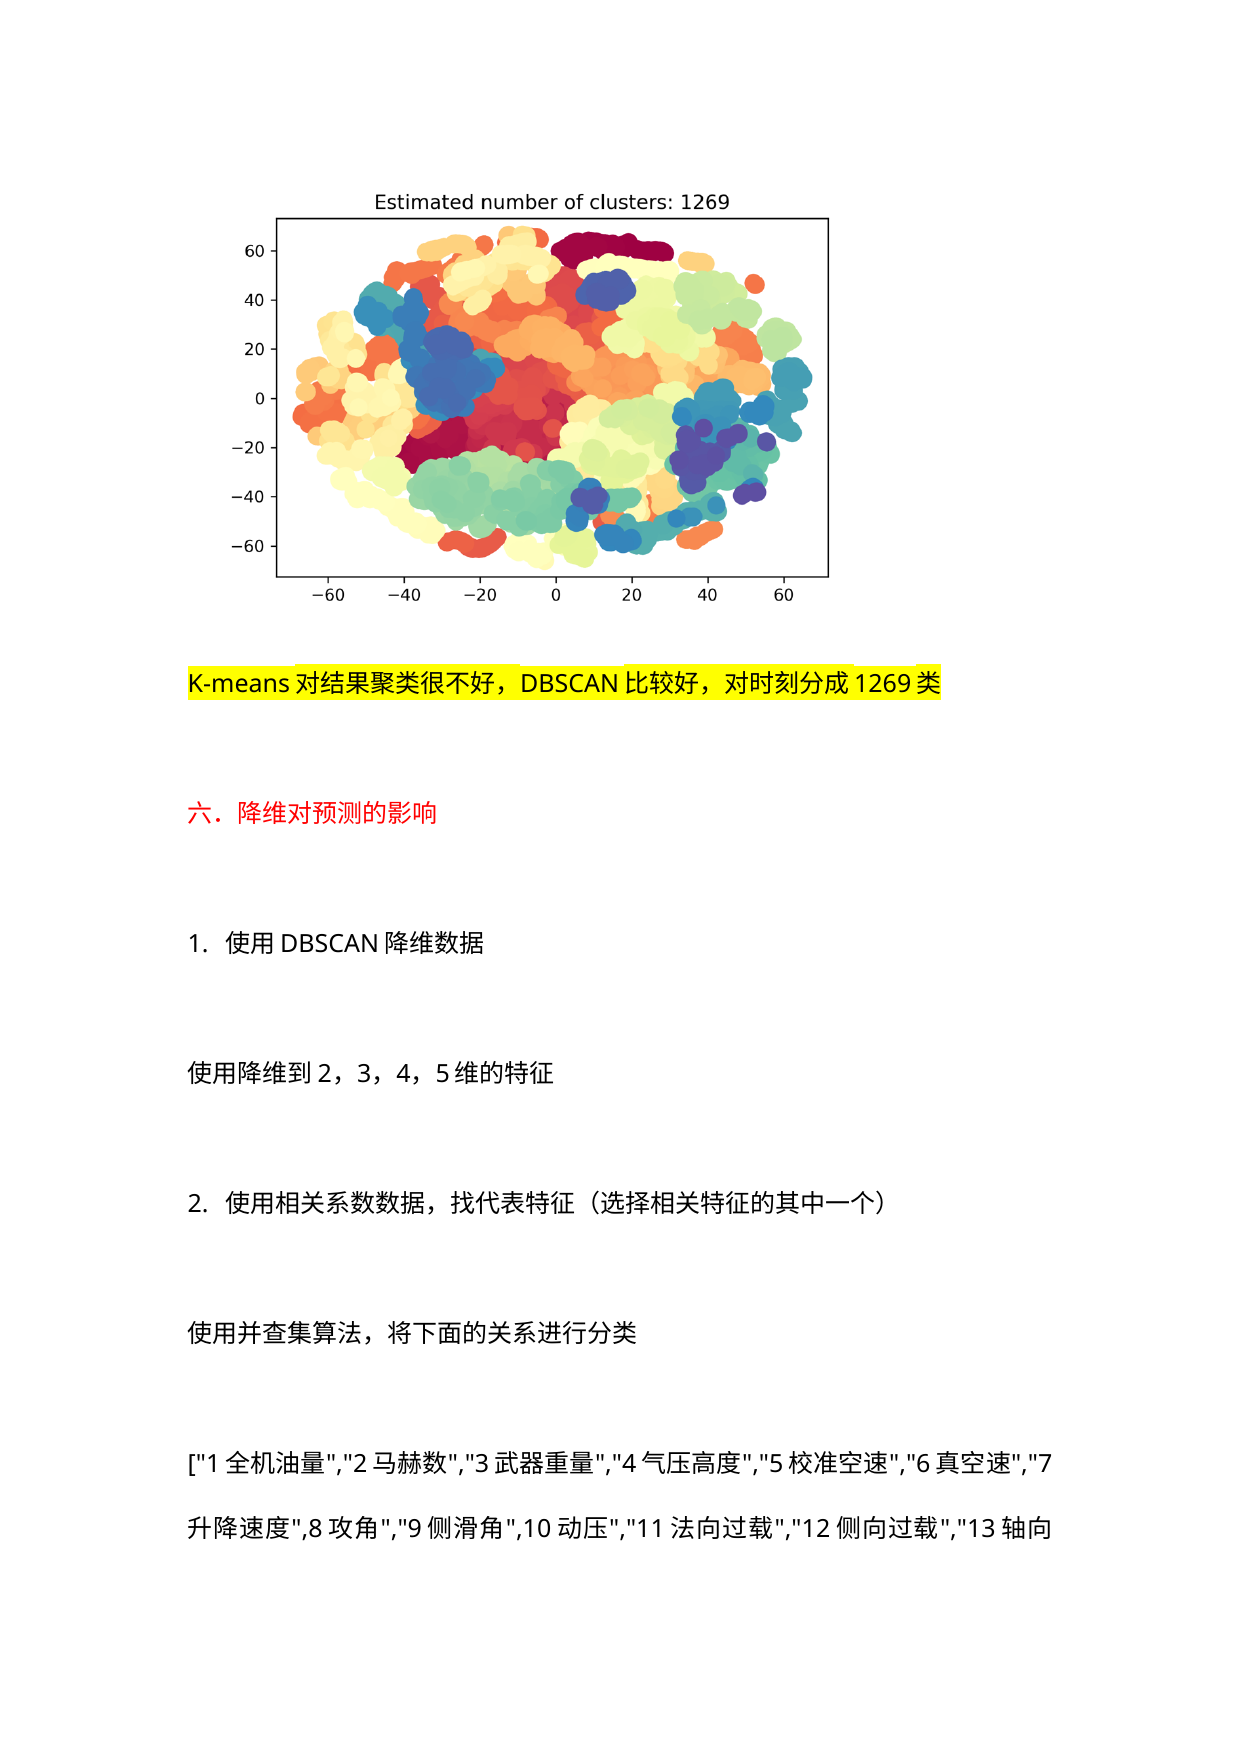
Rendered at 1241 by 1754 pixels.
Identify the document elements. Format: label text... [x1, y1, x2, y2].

picture [187, 162, 899, 636]
text 使用并查集算法，将下面的关系进行分类 [187, 1299, 1053, 1364]
list 使用DBSCAN降维数据 [187, 909, 1053, 974]
list 使用相关系数数据，找代表特征（选择相关特征的其中一个） [187, 1169, 1053, 1234]
text 六．降维对预测的影响 [187, 779, 1053, 844]
text 使用降维到2，3，4，5维的特征 [187, 1039, 1053, 1104]
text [187, 1429, 1053, 1559]
text K-means对结果聚类很不好，DBSCAN比较好，对时刻分成1269类 [187, 649, 1053, 714]
